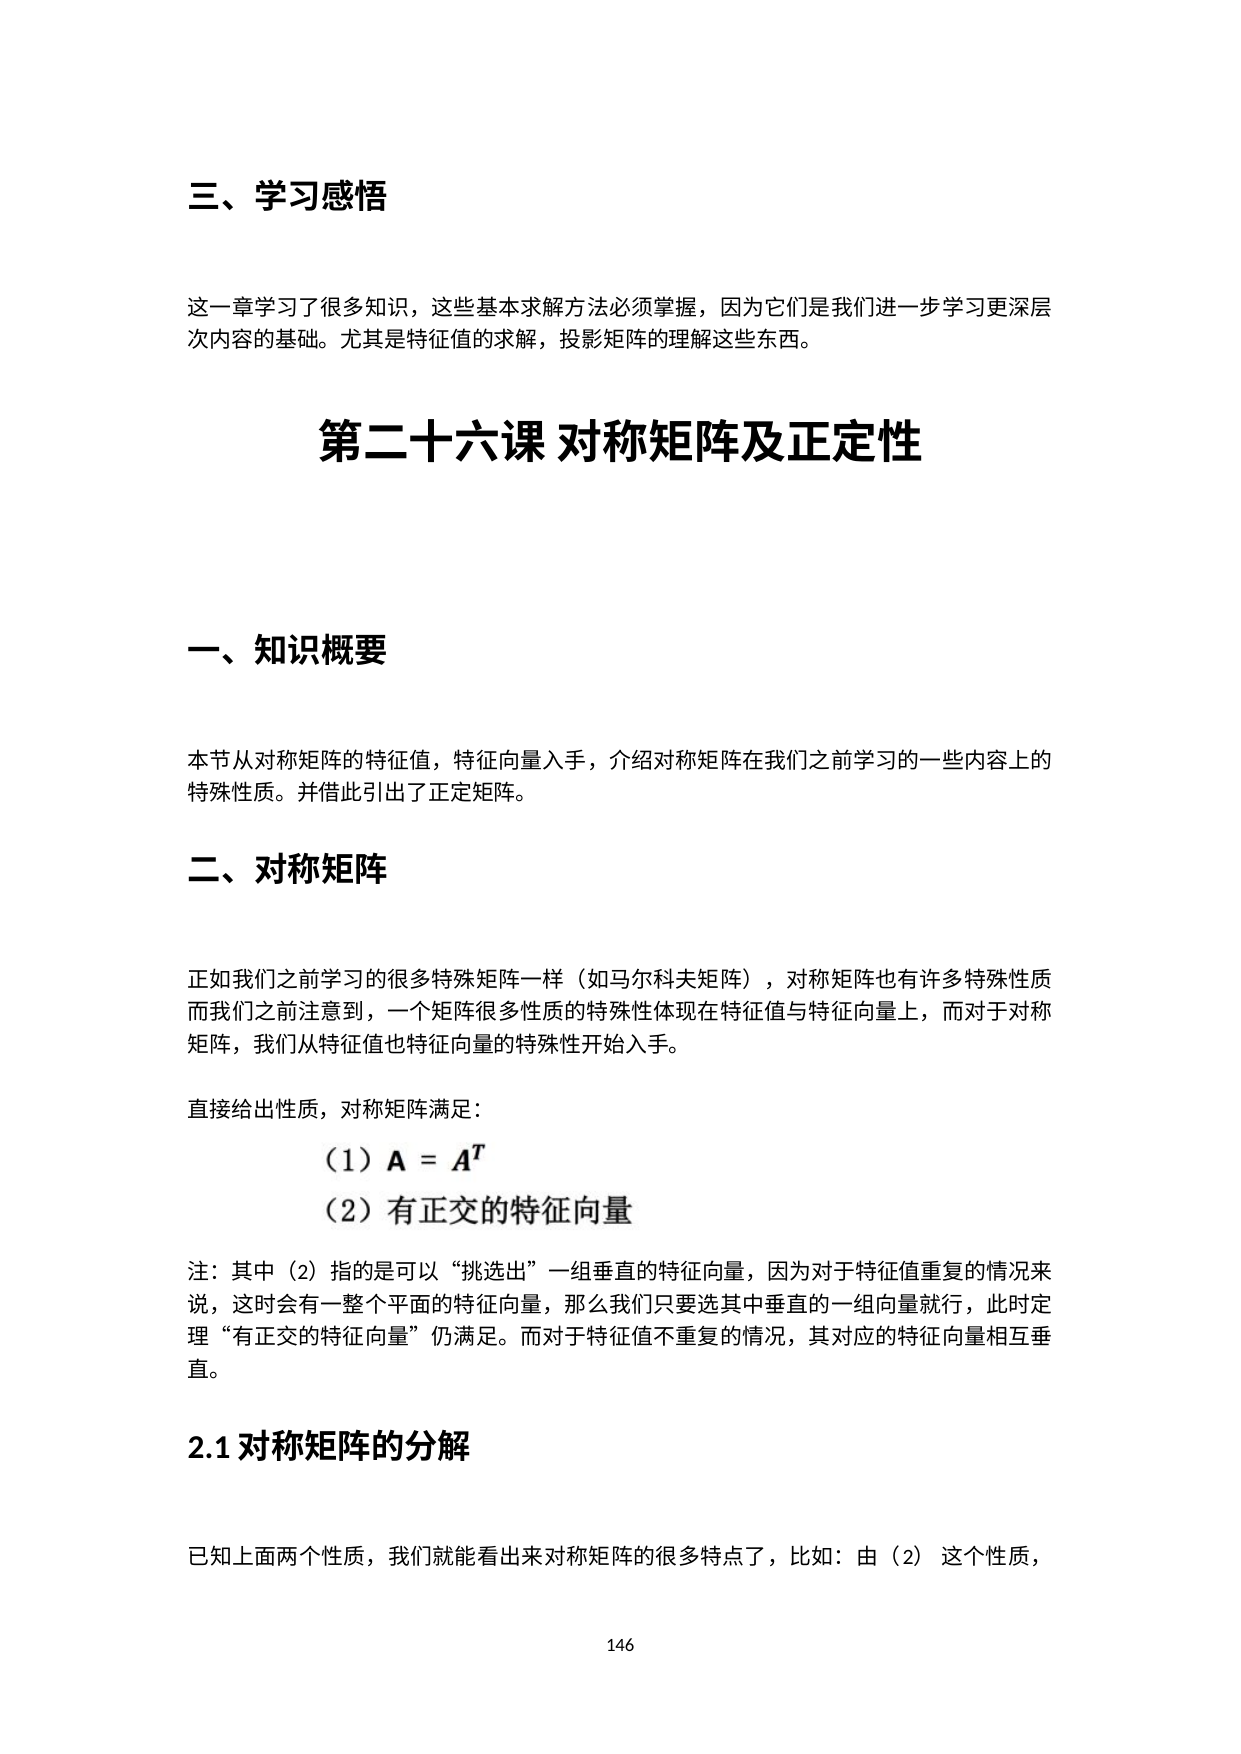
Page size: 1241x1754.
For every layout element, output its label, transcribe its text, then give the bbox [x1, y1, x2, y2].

subtitle 2.1 对称矩阵的分解 [187, 1411, 1053, 1476]
subtitle 一、知识概要 [187, 615, 1053, 680]
text 本节从对称矩阵的特征值，特征向量入手，介绍对称矩阵在我们之前学习的一些内容上的特殊性质。并借此引出了正定矩阵。 [187, 742, 1053, 807]
subtitle 第二十六课 对称矩阵及正定性 [187, 389, 1053, 487]
text 直接给出性质，对称矩阵满足： [187, 1091, 1053, 1123]
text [187, 1538, 1053, 1571]
text 这一章学习了很多知识，这些基本求解方法必须掌握，因为它们是我们进一步学习更深层次内容的基础。尤其是特征值的求解，投影矩阵的理解这些东西。 [187, 289, 1053, 354]
text 注：其中（2）指的是可以“挑选出”一组垂直的特征向量，因为对于特征值重复的情况来说，这时会有一整个平面的特征向量，那么我们只要选其中垂直的一组向量就行，此时定理“有正交的特征向量”仍满足。而对于特征值不重复的情况，其对应的特征向量相互垂直。 [187, 1254, 1053, 1384]
subtitle 三、学习感悟 [187, 162, 1053, 227]
text 正如我们之前学习的很多特殊矩阵一样（如马尔科夫矩阵），对称矩阵也有许多特殊性质。而我们之前注意到，一个矩阵很多性质的特殊性体现在特征值与特征向量上，而对于对称矩阵，我们从特征值也特征向量的特殊性开始入手。 [187, 961, 1053, 1059]
subtitle 二、对称矩阵 [187, 834, 1053, 899]
picture [187, 1123, 1053, 1252]
